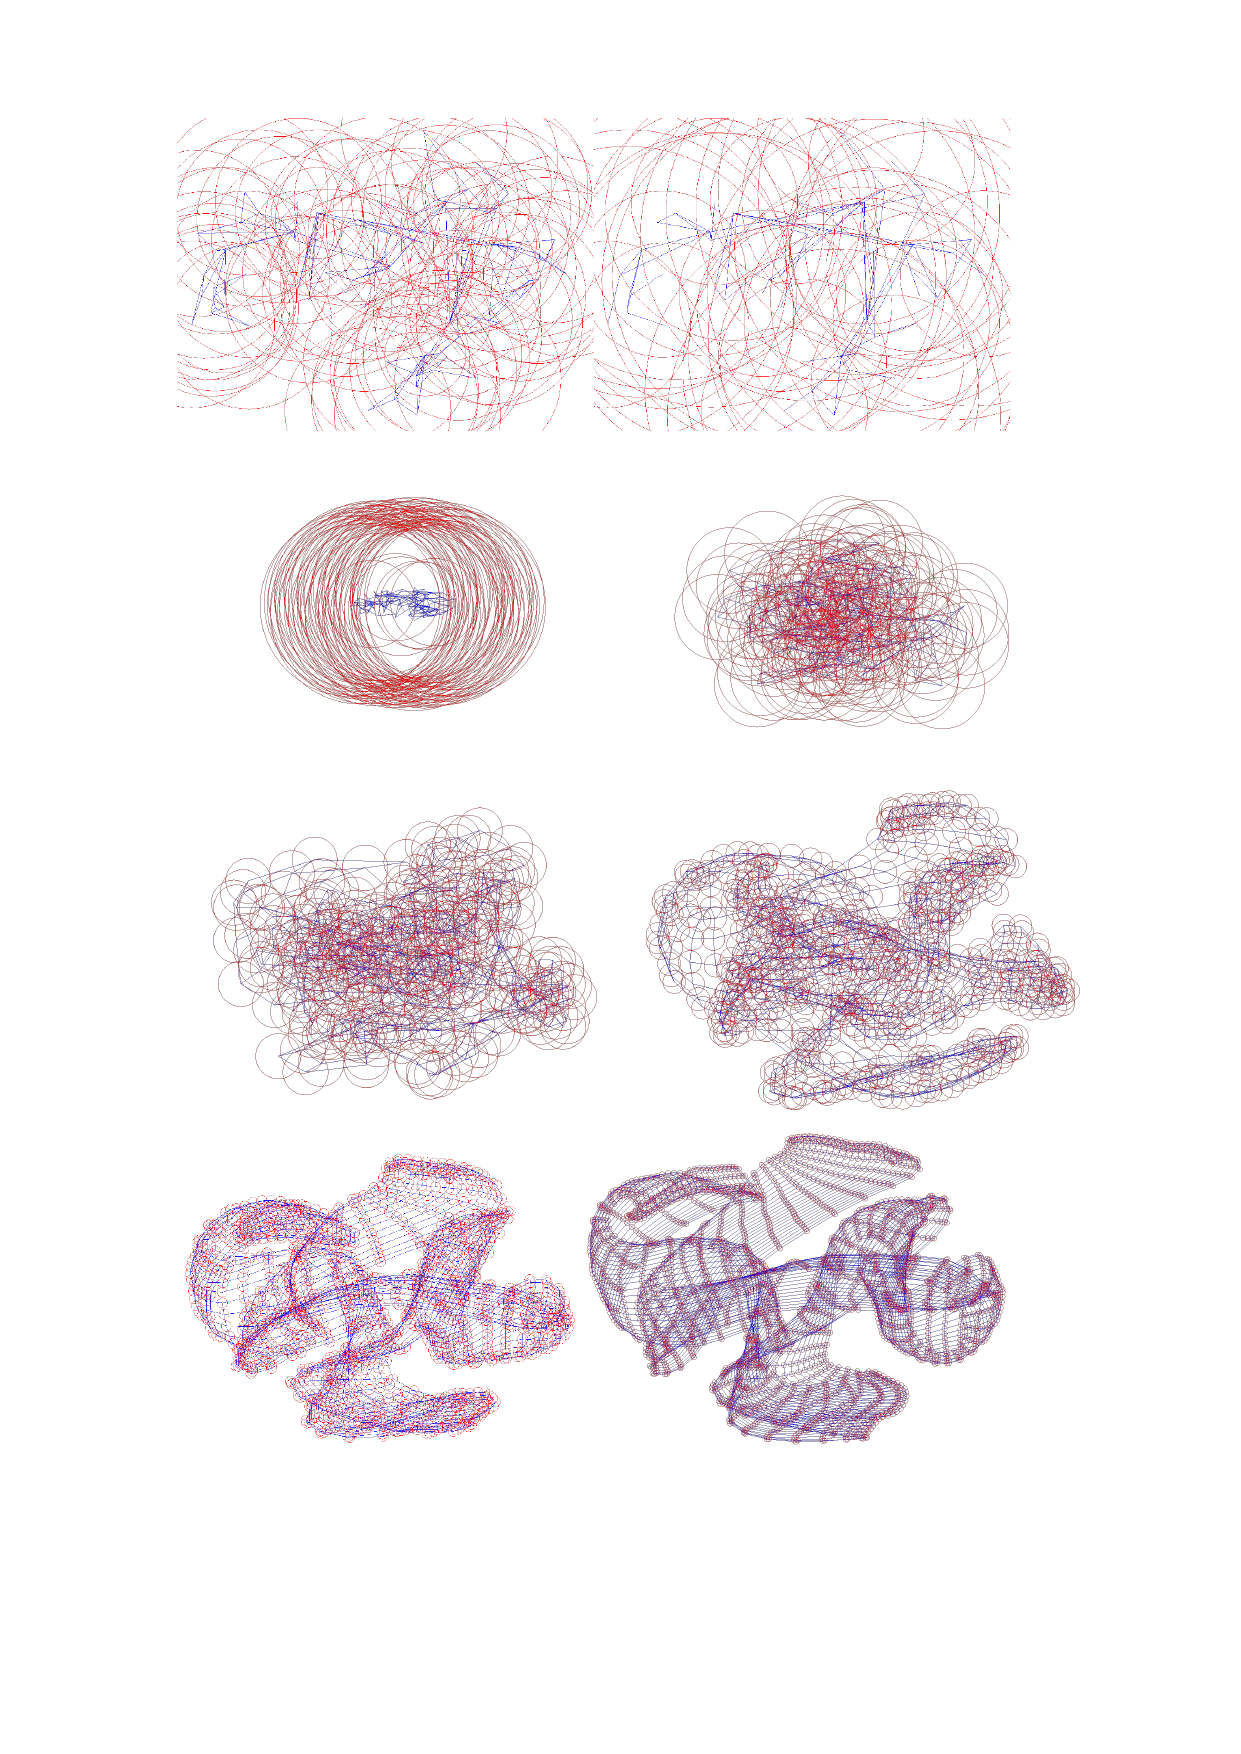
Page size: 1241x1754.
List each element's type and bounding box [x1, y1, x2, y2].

picture [177, 1127, 1011, 1450]
picture [177, 776, 1094, 1124]
picture [177, 118, 1011, 431]
picture [177, 434, 1056, 773]
